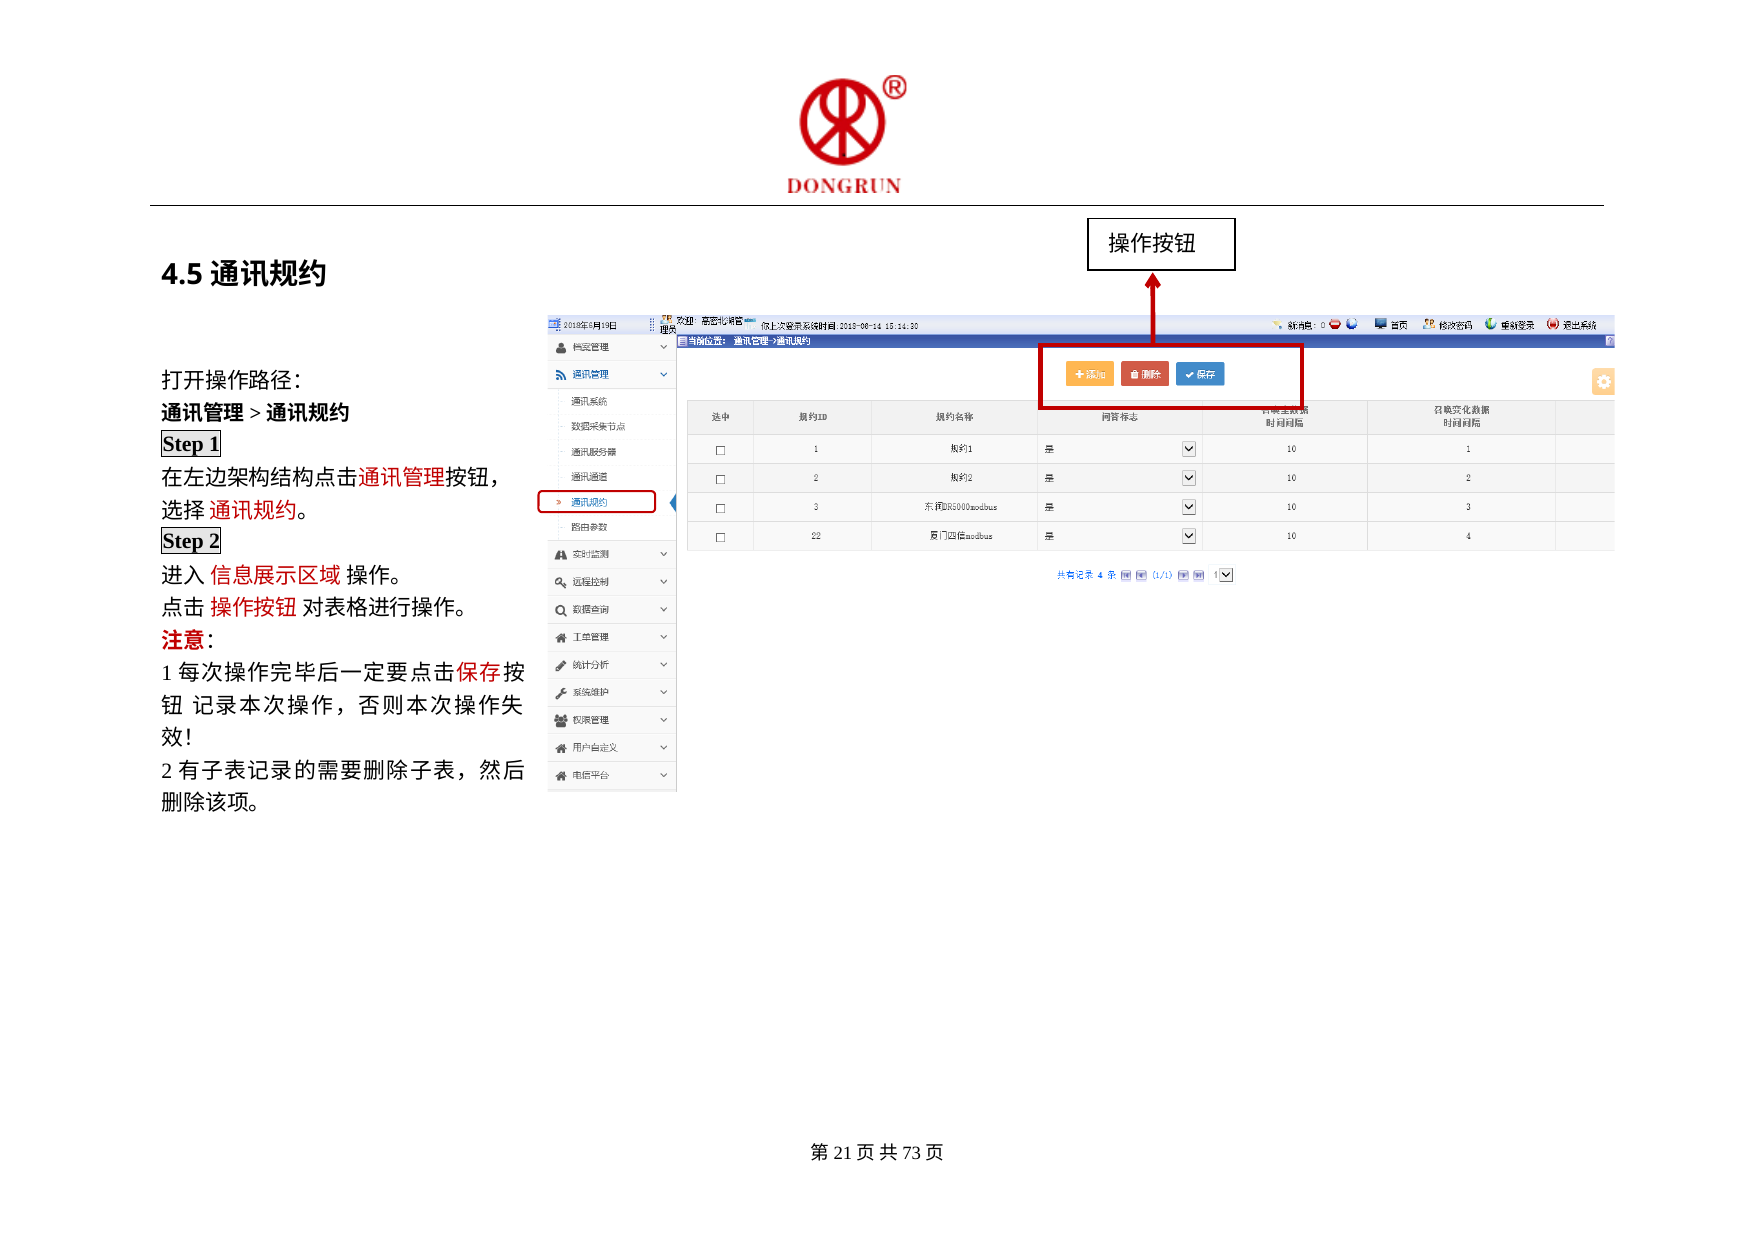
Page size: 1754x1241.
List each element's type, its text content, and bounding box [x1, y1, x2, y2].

picture [787, 75, 907, 193]
table_header [536, 212, 1626, 868]
picture [547, 493, 654, 511]
picture [547, 315, 1615, 792]
table_header 4.5 通讯规约 打开操作路径： 通讯管理 > 通讯规约 Step 1 在左边架构结构点击通讯管理按钮，选择 通讯规约。 Step 2 进入 信息展示区域 操作。 点击 操作按钮 对表格进行操作。 注意： 1每次操作完毕后一定要点击保存按钮 记录本次操作，否则本次操作失效！ 2有子表记录的需要删除子表，然后删除该项。 [150, 212, 536, 868]
picture [1043, 347, 1300, 406]
